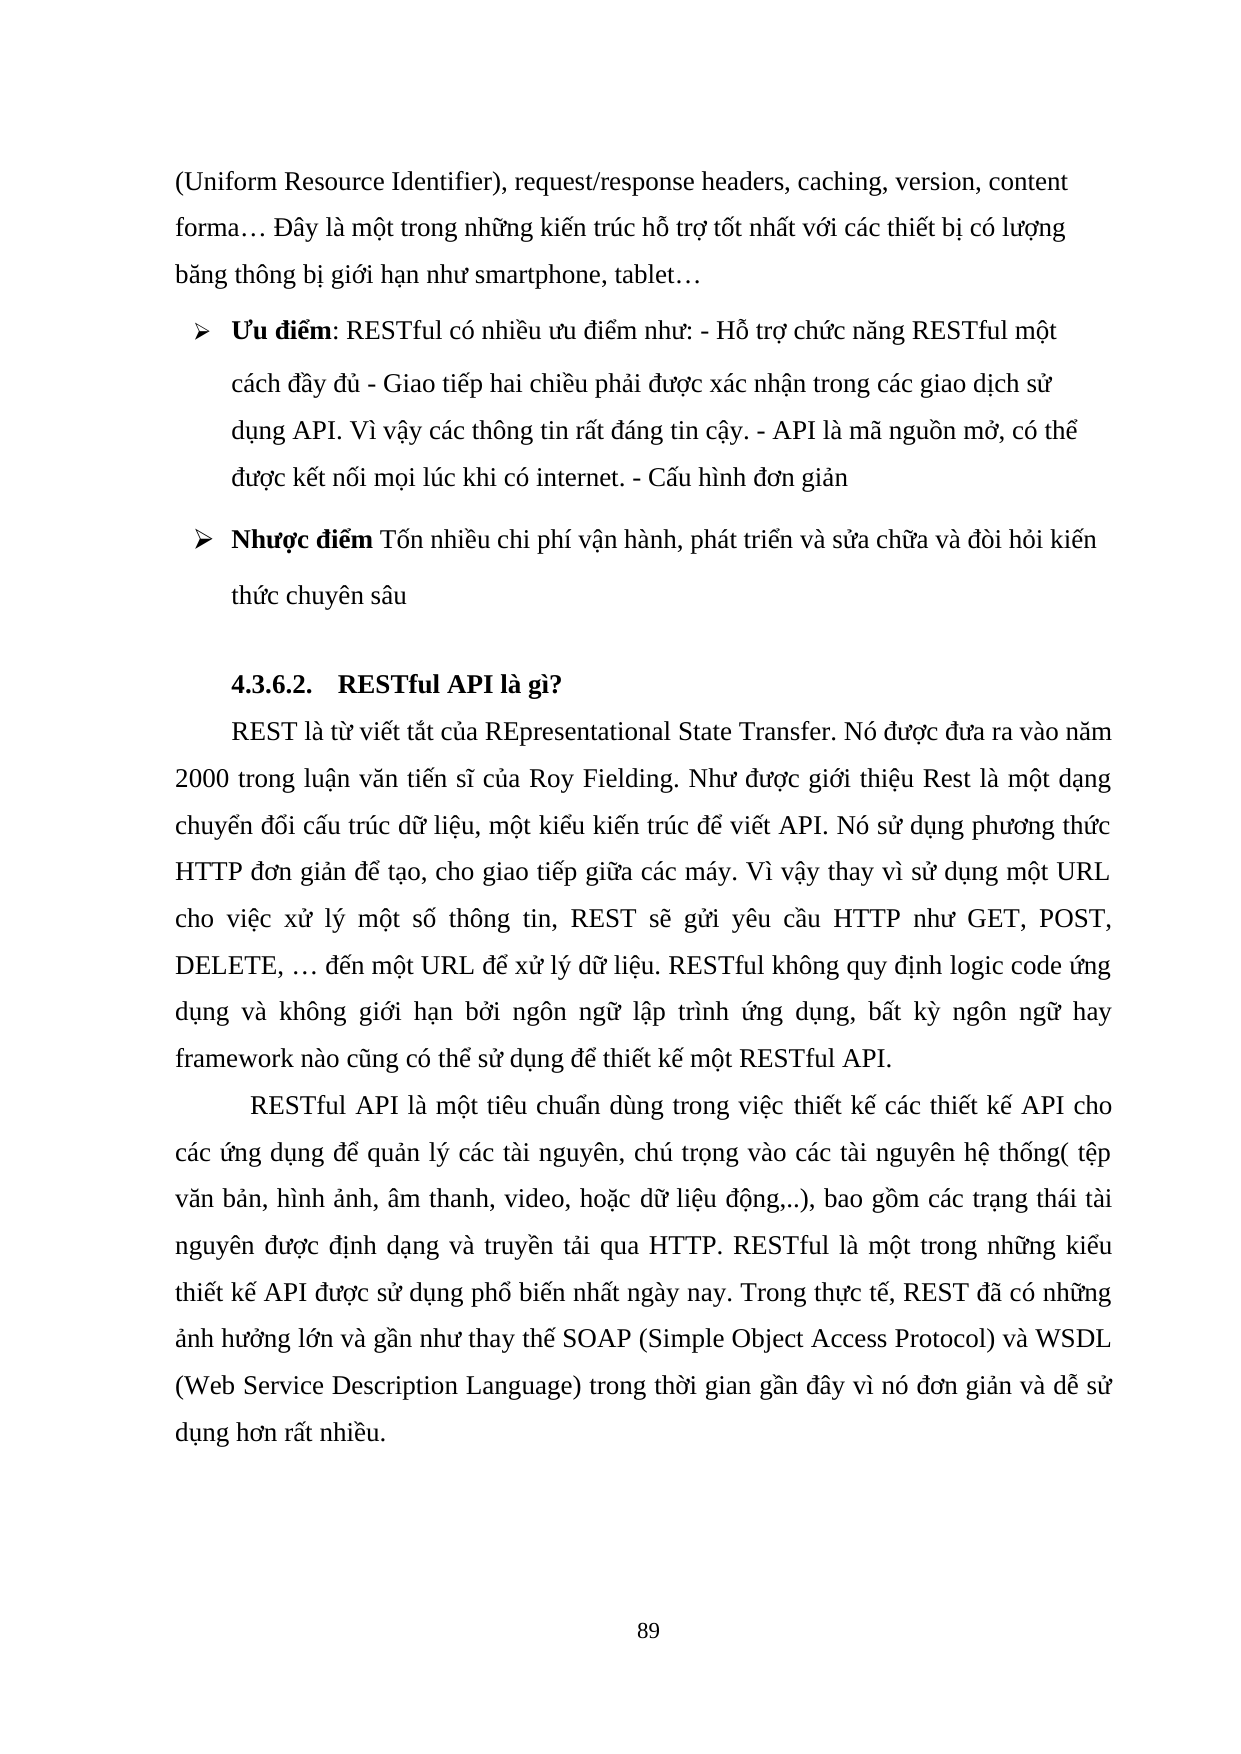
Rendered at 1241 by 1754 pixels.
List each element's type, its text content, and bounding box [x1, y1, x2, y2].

list Ưu điểm: RESTful có nhiều ưu điểm như: - Hỗ trợ chức năng RESTful một cách đầy đủ - Giao tiếp hai chiều phải được xác nhận trong các giao dịch sử dụng API. Vì vậy các thông tin rất đáng tin cậy. - API là mã nguồn mở, có thể được kết nối mọi lúc khi có internet. - Cấu hình đơn giản [194, 305, 1113, 492]
text REST là từ viết tắt của REpresentational State Transfer. Nó được đưa ra vào năm 2000 trong luận văn tiến sĩ của Roy Fielding. Như được giới thiệu Rest là một dạng chuyển đổi cấu trúc dữ liệu, một kiểu kiến trúc để viết API. Nó sử dụng phương thức HTTP đơn giản để tạo, cho giao tiếp giữa các máy. Vì vậy thay vì sử dụng một URL cho việc xử lý một số thông tin, REST sẽ gửi yêu cầu HTTP như GET, POST, DELETE, … đến một URL để xử lý dữ liệu. RESTful không quy định logic code ứng dụng và không giới hạn bởi ngôn ngữ lập trình ứng dụng, bất kỳ ngôn ngữ hay framework nào cũng có thể sử dụng để thiết kế một RESTful API. [175, 715, 1113, 1073]
text RESTful API là một tiêu chuẩn dùng trong việc thiết kế các thiết kế API cho các ứng dụng để quản lý các tài nguyên, chú trọng vào các tài nguyên hệ thống( tệp văn bản, hình ảnh, âm thanh, video, hoặc dữ liệu động,..), bao gồm các trạng thái tài nguyên được định dạng và truyền tải qua HTTP. RESTful là một trong những kiểu thiết kế API được sử dụng phổ biến nhất ngày nay. Trong thực tế, REST đã có những ảnh hưởng lớn và gần như thay thế SOAP (Simple Object Access Protocol) và WSDL (Web Service Description Language) trong thời gian gần đây vì nó đơn giản và dễ sử dụng hơn rất nhiều. [175, 1089, 1113, 1447]
list Nhược điểm Tốn nhiều chi phí vận hành, phát triển và sửa chữa và đòi hỏi kiến thức chuyên sâu [194, 508, 1113, 610]
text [175, 164, 1113, 289]
list RESTful API là gì? [231, 668, 1188, 699]
